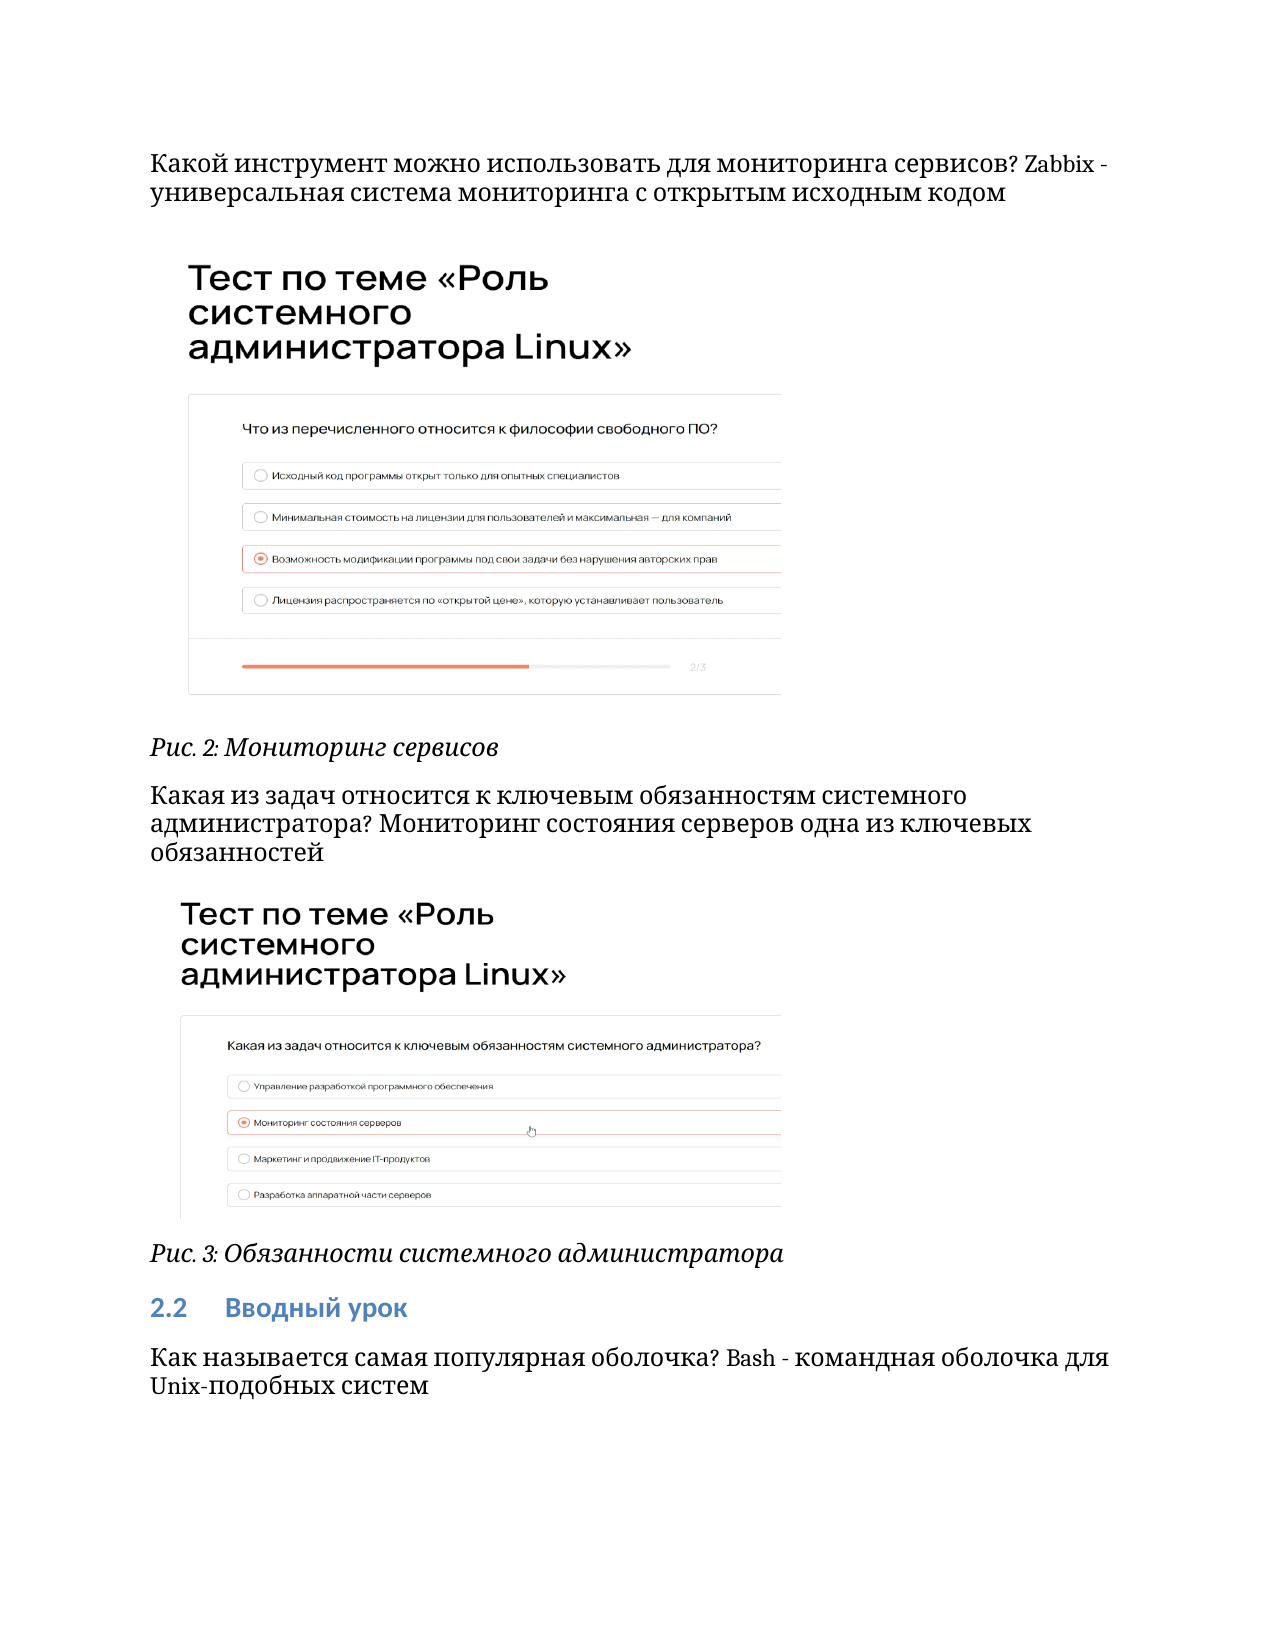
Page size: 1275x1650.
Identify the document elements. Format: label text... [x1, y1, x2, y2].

text Как называется самая популярная оболочка? Bash - командная оболочка для Unix-подобных систем [150, 1343, 1125, 1401]
picture [168, 886, 782, 1219]
picture [168, 226, 782, 714]
text Рис. 3: Обязанности системного администратора [150, 1239, 1125, 1268]
subtitle 2.2 Вводный урок [150, 1289, 1125, 1325]
text Какая из задач относится к ключевым обязанностям системного администратора? Мониторинг состояния серверов одна из ключевых обязанностей [150, 782, 1125, 868]
text Рис. 2: Мониторинг сервисов [150, 734, 1125, 763]
text Какой инструмент можно использовать для мониторинга сервисов? Zabbix - универсальная система мониторинга с открытым исходным кодом [150, 150, 1125, 207]
